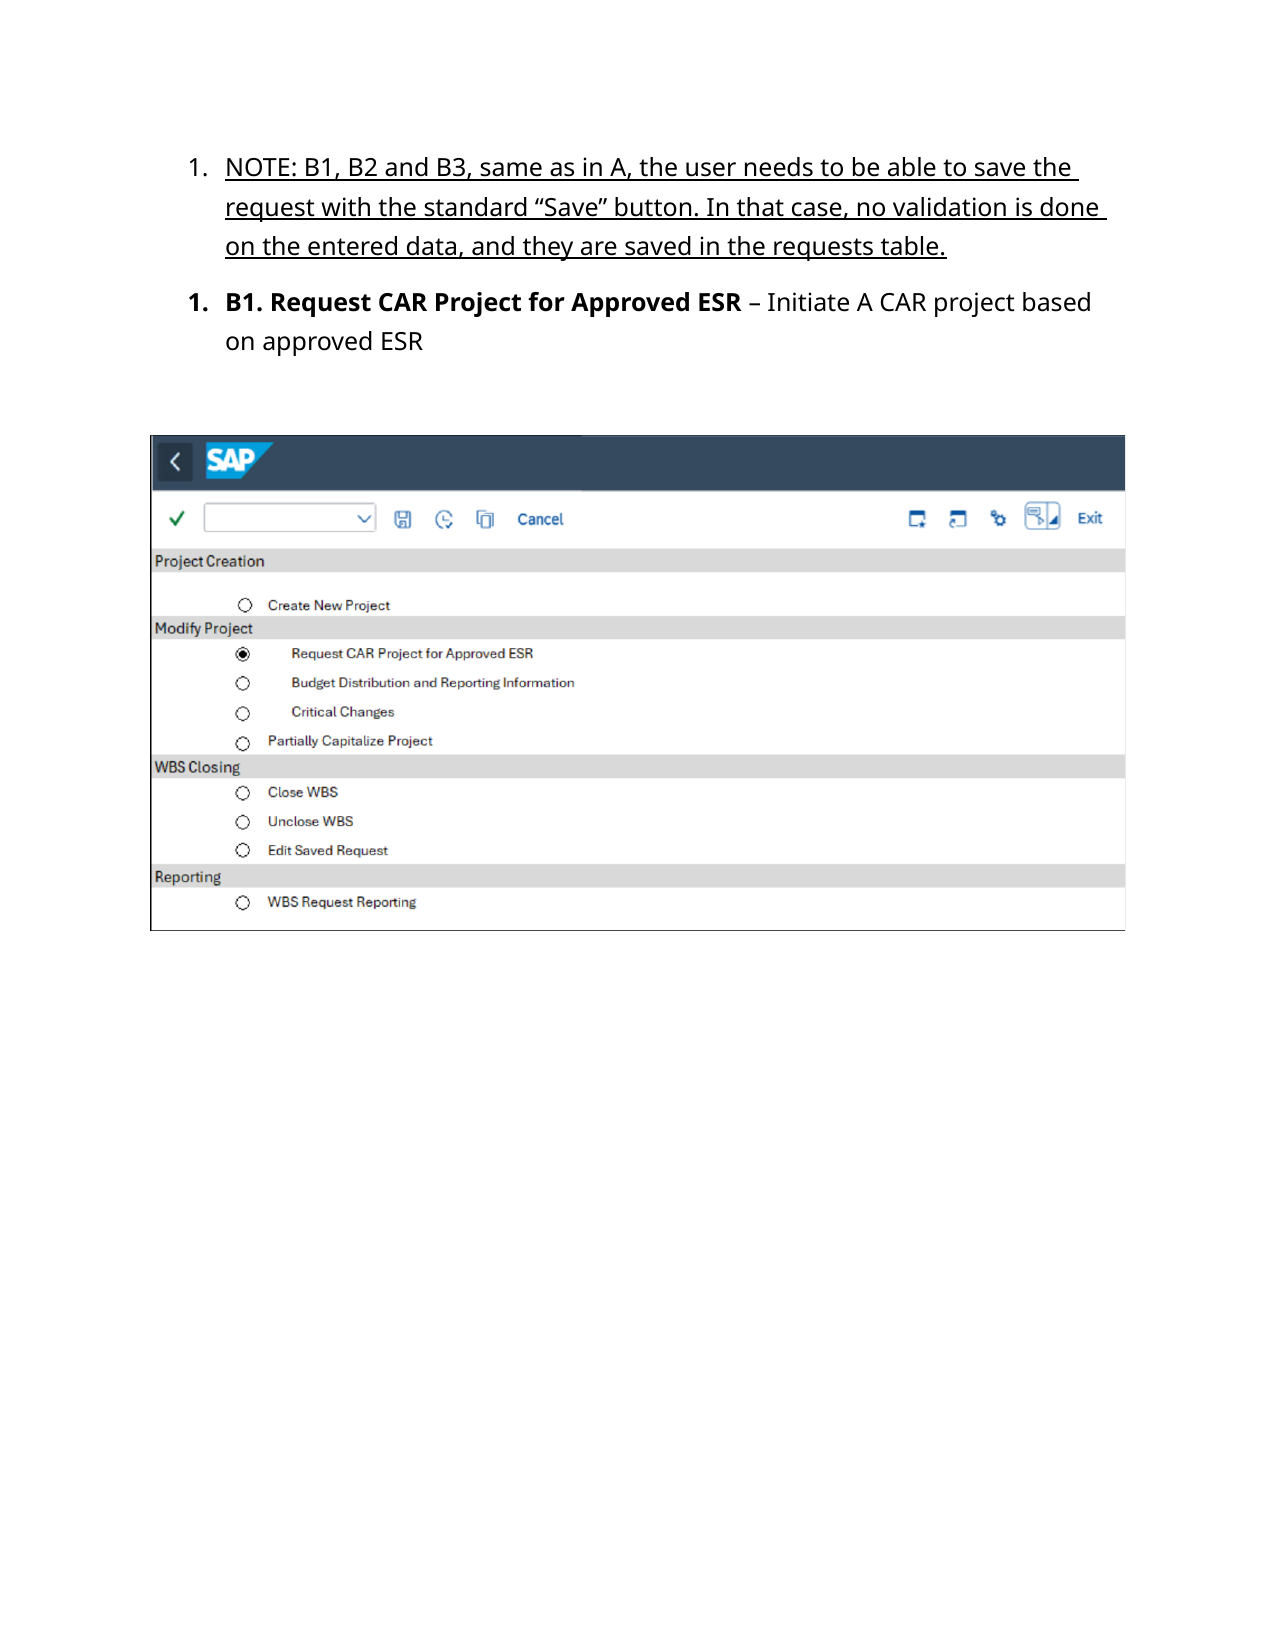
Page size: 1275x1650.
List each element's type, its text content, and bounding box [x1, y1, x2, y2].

list B1. Request CAR Project for Approved ESR – Initiate A CAR project based on approved ESR [187, 284, 1125, 357]
picture [150, 435, 1125, 931]
list NOTE: B1, B2 and B3, same as in A, the user needs to be able to save the request with the standard “Save” button. In that case, no validation is done on the entered data, and they are saved in the requests table. [187, 150, 1125, 262]
